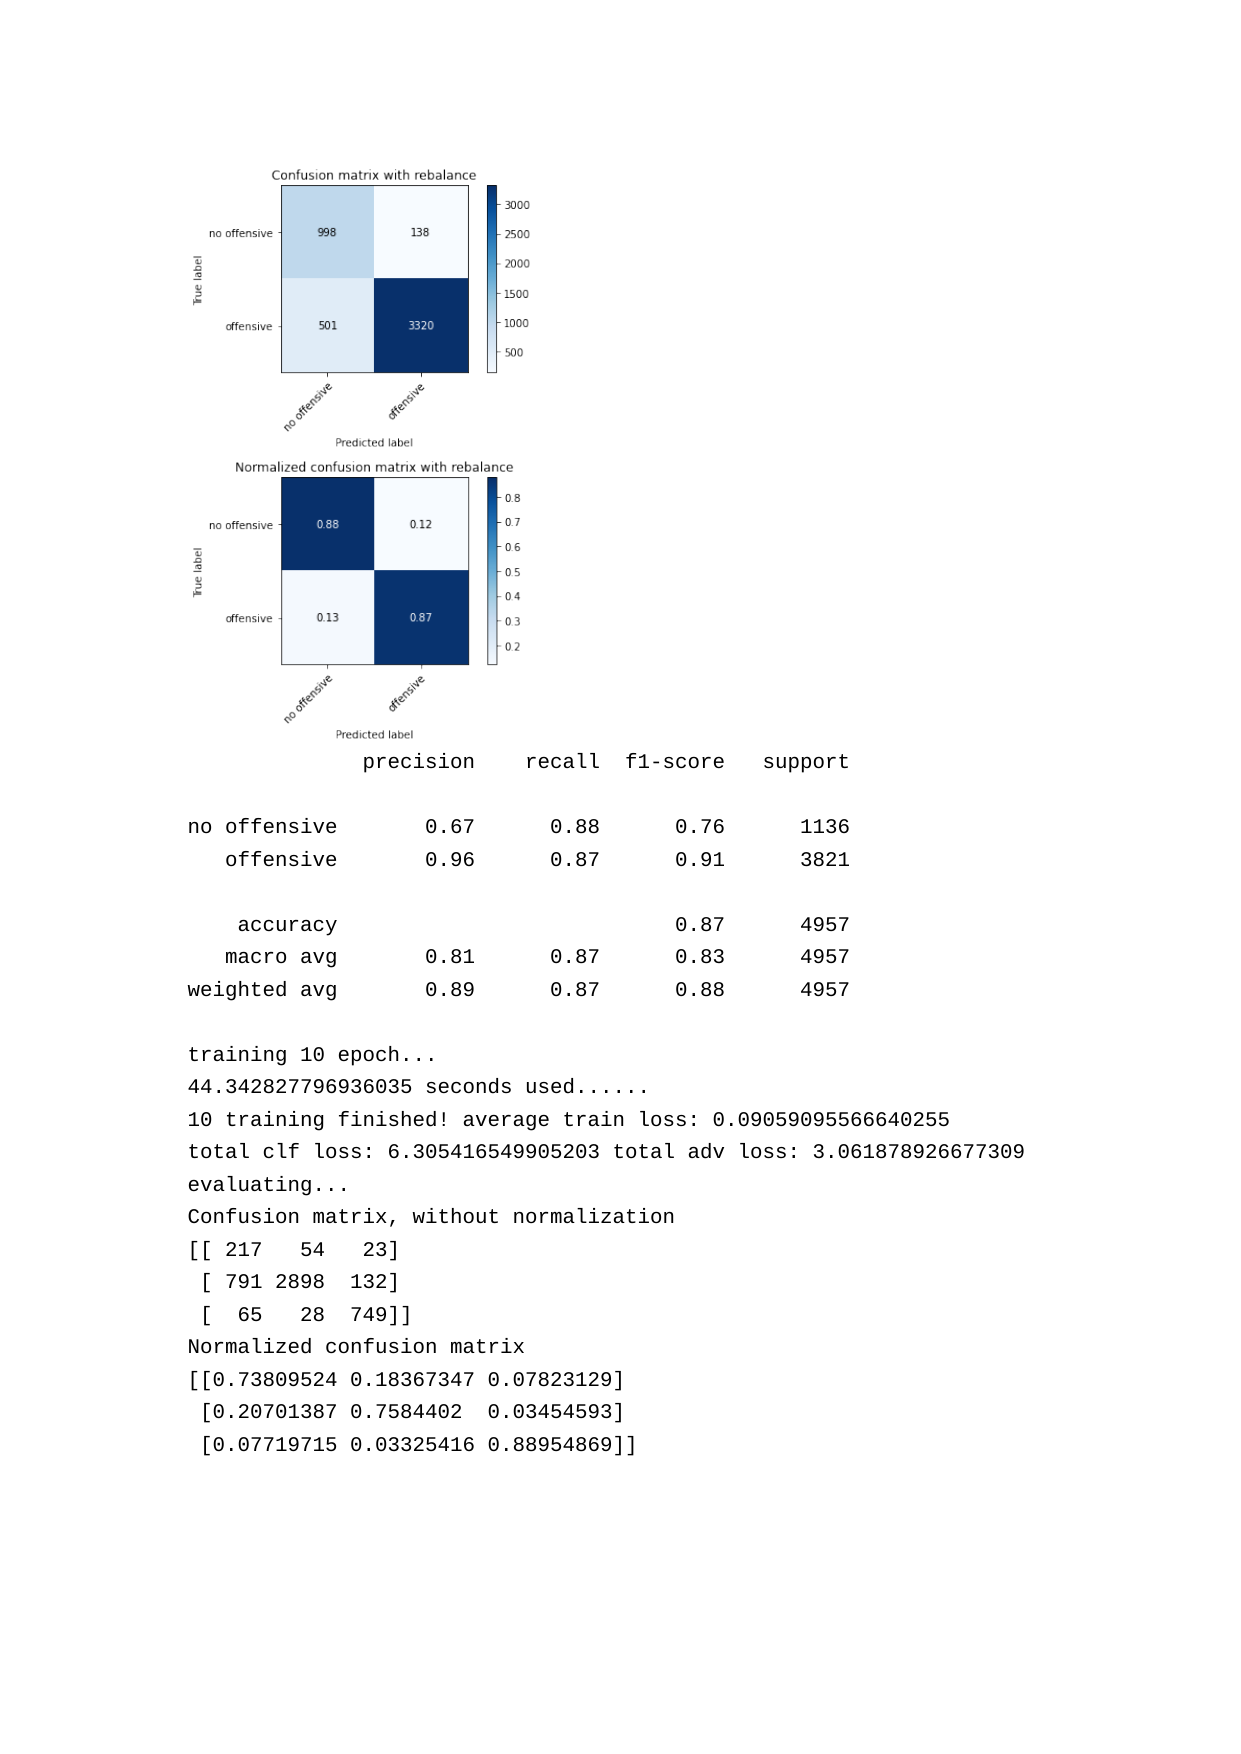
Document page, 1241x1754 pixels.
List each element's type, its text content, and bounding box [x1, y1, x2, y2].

text training 10 epoch... [187, 1039, 1053, 1072]
text evaluating... [187, 1169, 1053, 1202]
text [ 791 2898 132] [187, 1267, 1053, 1299]
text precision recall f1-score support [187, 747, 1053, 779]
text macro avg 0.81 0.87 0.83 4957 [187, 942, 1053, 974]
text [[0.73809524 0.18367347 0.07823129] [187, 1364, 1053, 1397]
text accuracy 0.87 4957 [187, 909, 1053, 942]
text [ 65 28 749]] [187, 1299, 1053, 1332]
text offensive 0.96 0.87 0.91 3821 [187, 844, 1053, 877]
text [0.07719715 0.03325416 0.88954869]] [187, 1429, 1053, 1462]
text weighted avg 0.89 0.87 0.88 4957 [187, 974, 1053, 1007]
text [[ 217 54 23] [187, 1234, 1053, 1267]
picture [187, 162, 538, 747]
text Normalized confusion matrix [187, 1332, 1053, 1364]
text [0.20701387 0.7584402 0.03454593] [187, 1397, 1053, 1429]
text 44.342827796936035 seconds used...... [187, 1072, 1053, 1104]
text no offensive 0.67 0.88 0.76 1136 [187, 812, 1053, 844]
text 10 training finished! average train loss: 0.09059095566640255 [187, 1104, 1053, 1137]
text Confusion matrix, without normalization [187, 1202, 1053, 1234]
text total clf loss: 6.305416549905203 total adv loss: 3.061878926677309 [187, 1137, 1053, 1169]
